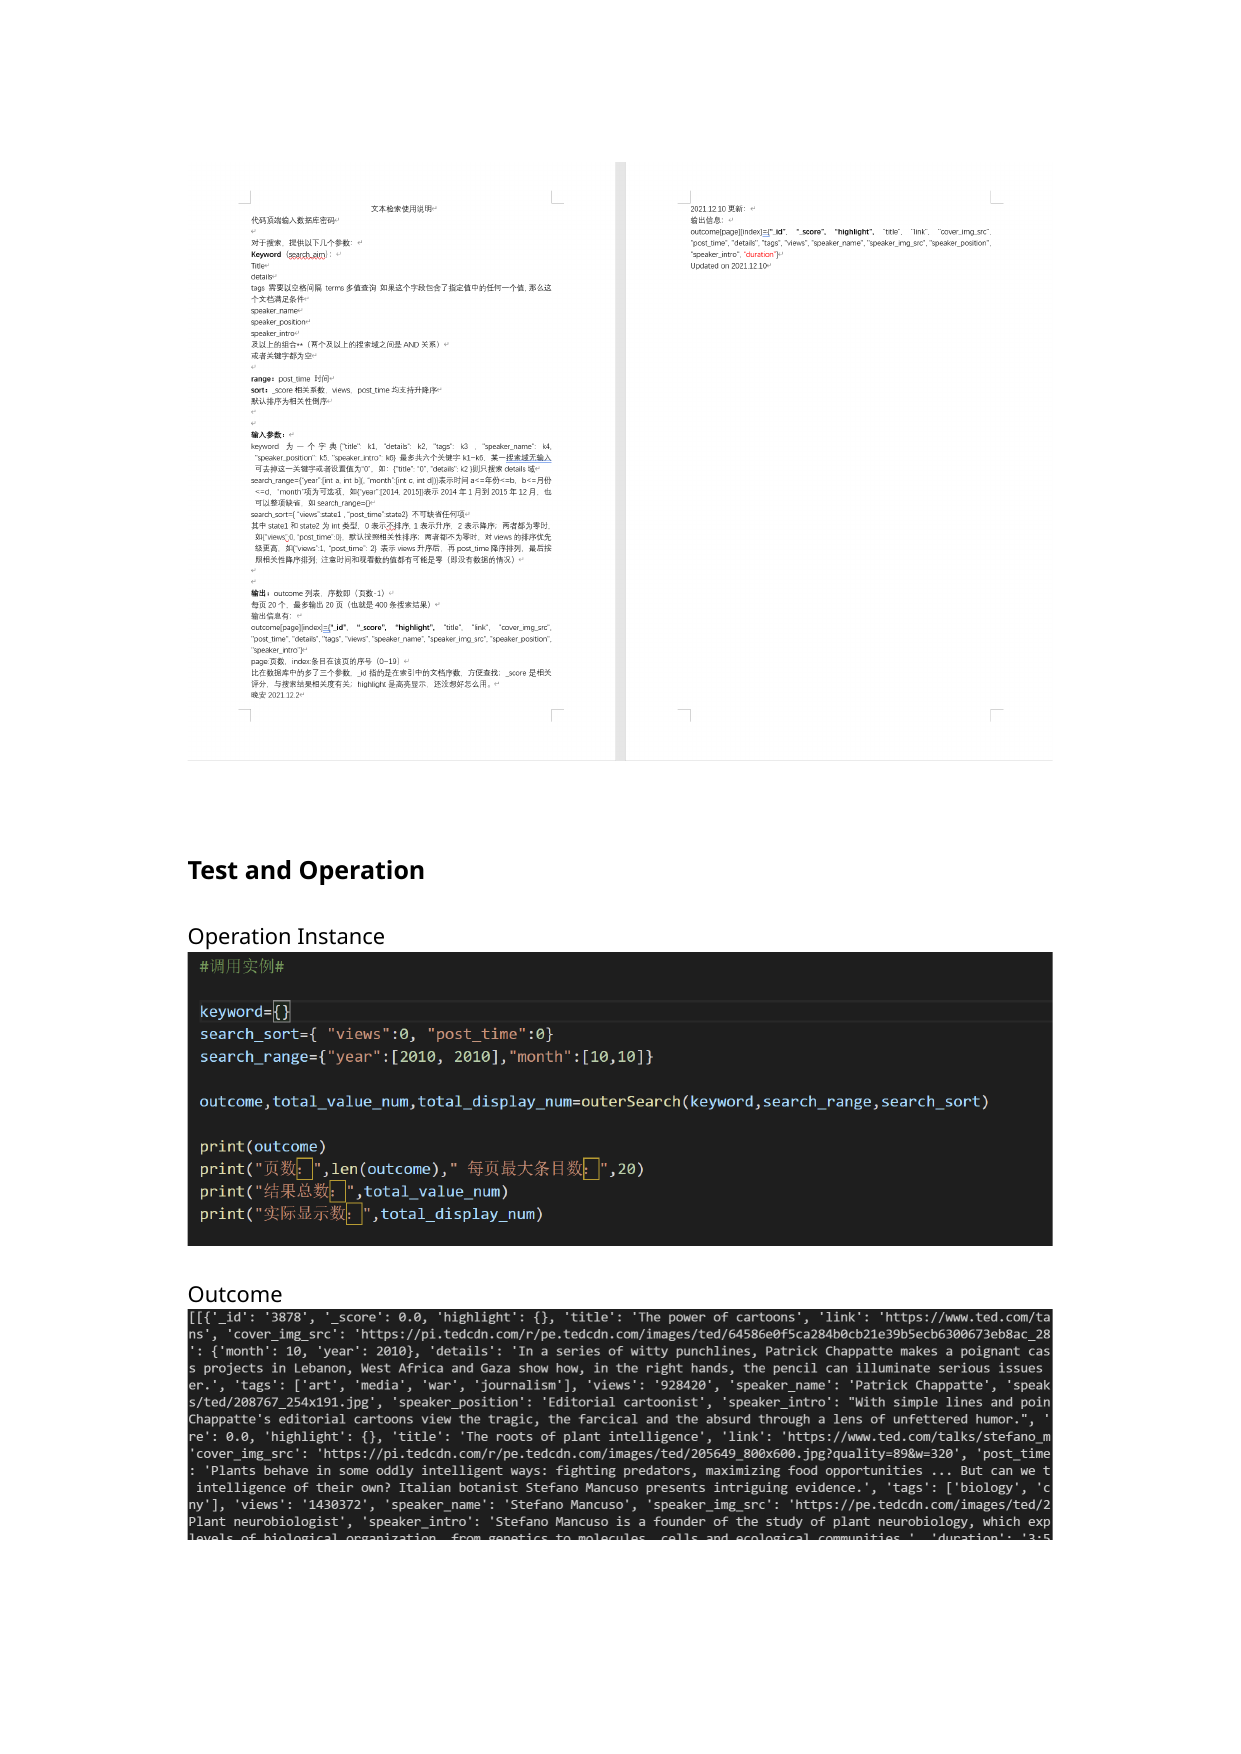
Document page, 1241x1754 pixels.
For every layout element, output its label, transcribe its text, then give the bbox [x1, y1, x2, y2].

text Outcome [187, 1277, 1053, 1309]
picture [187, 1309, 1053, 1540]
picture [187, 162, 1053, 761]
picture [187, 952, 1053, 1246]
text Operation Instance [187, 920, 1053, 952]
subtitle Test and Operation [187, 837, 1053, 902]
